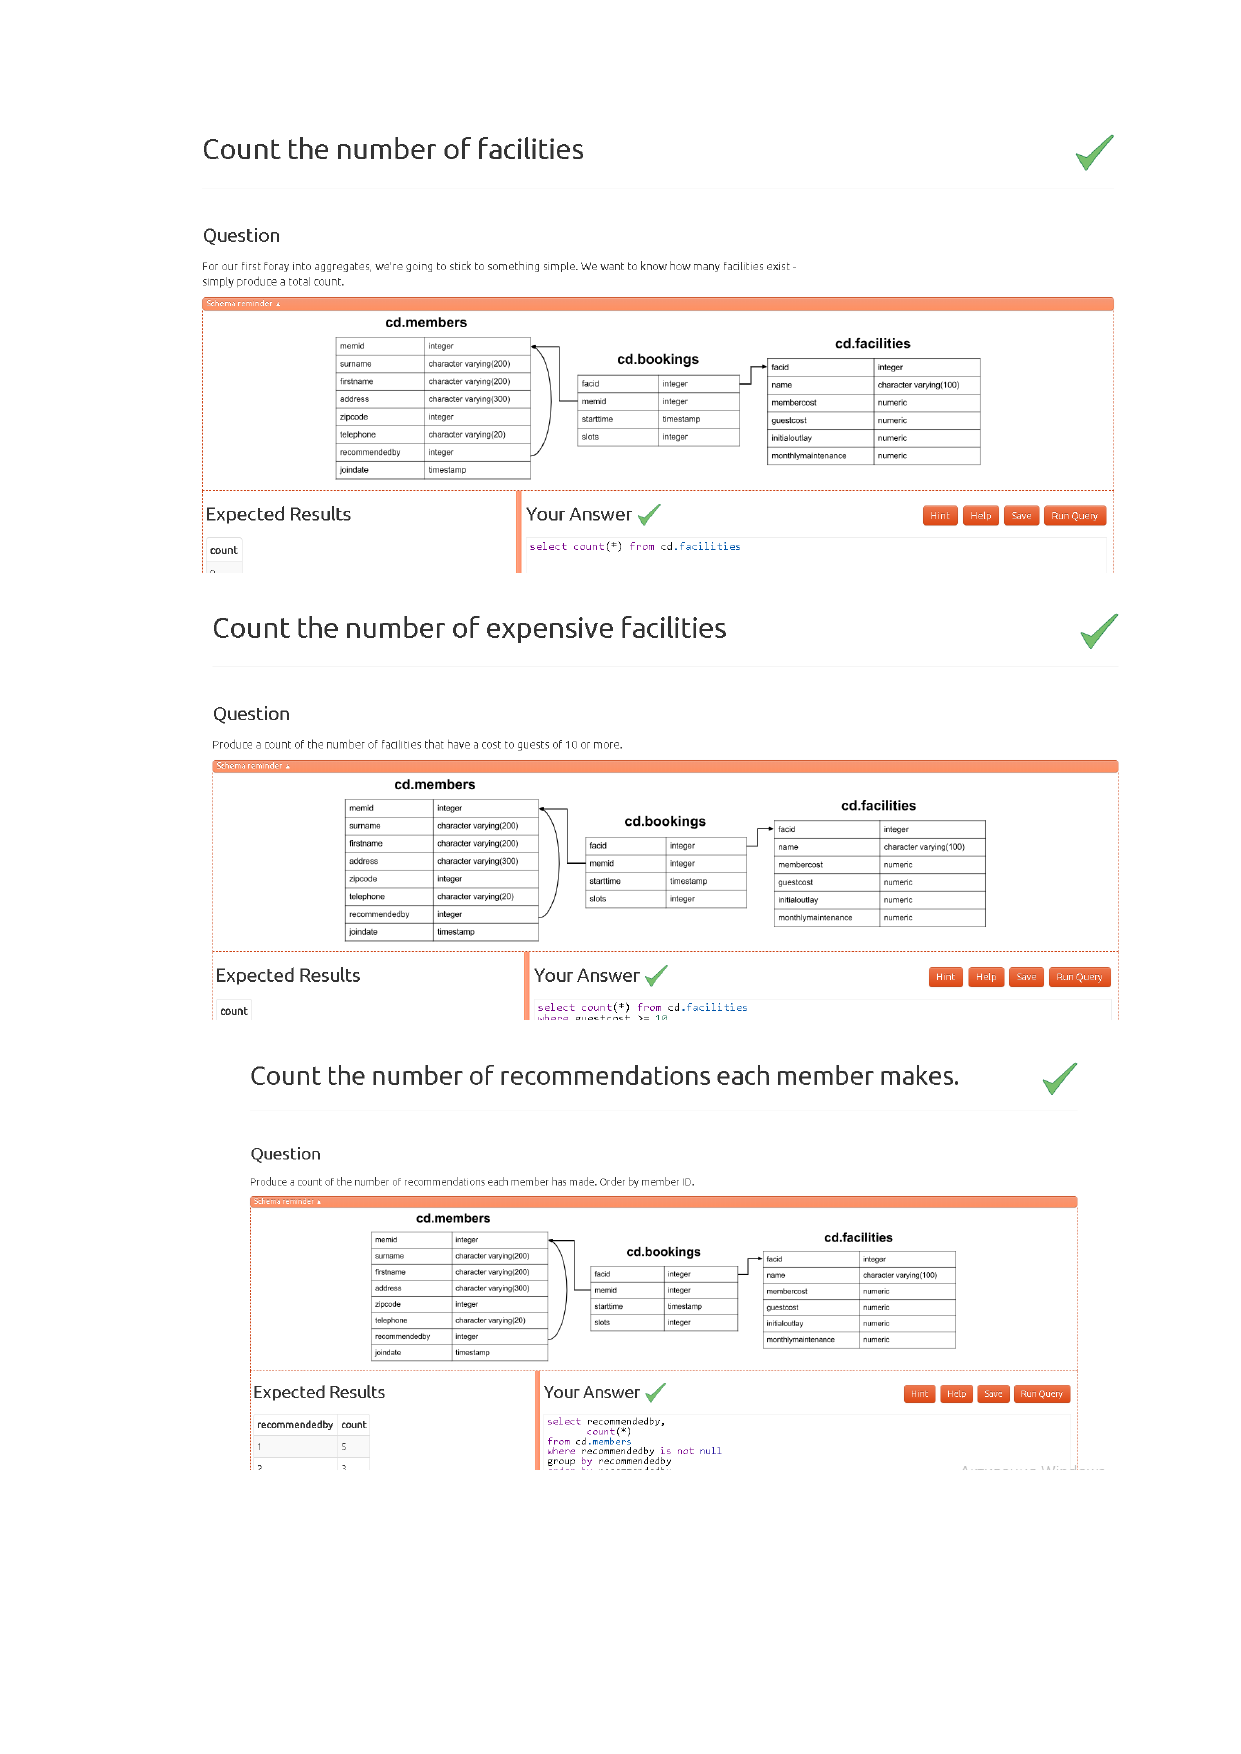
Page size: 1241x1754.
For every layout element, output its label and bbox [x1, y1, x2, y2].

picture [177, 118, 1152, 573]
picture [177, 1038, 1152, 1470]
picture [177, 591, 1152, 1020]
